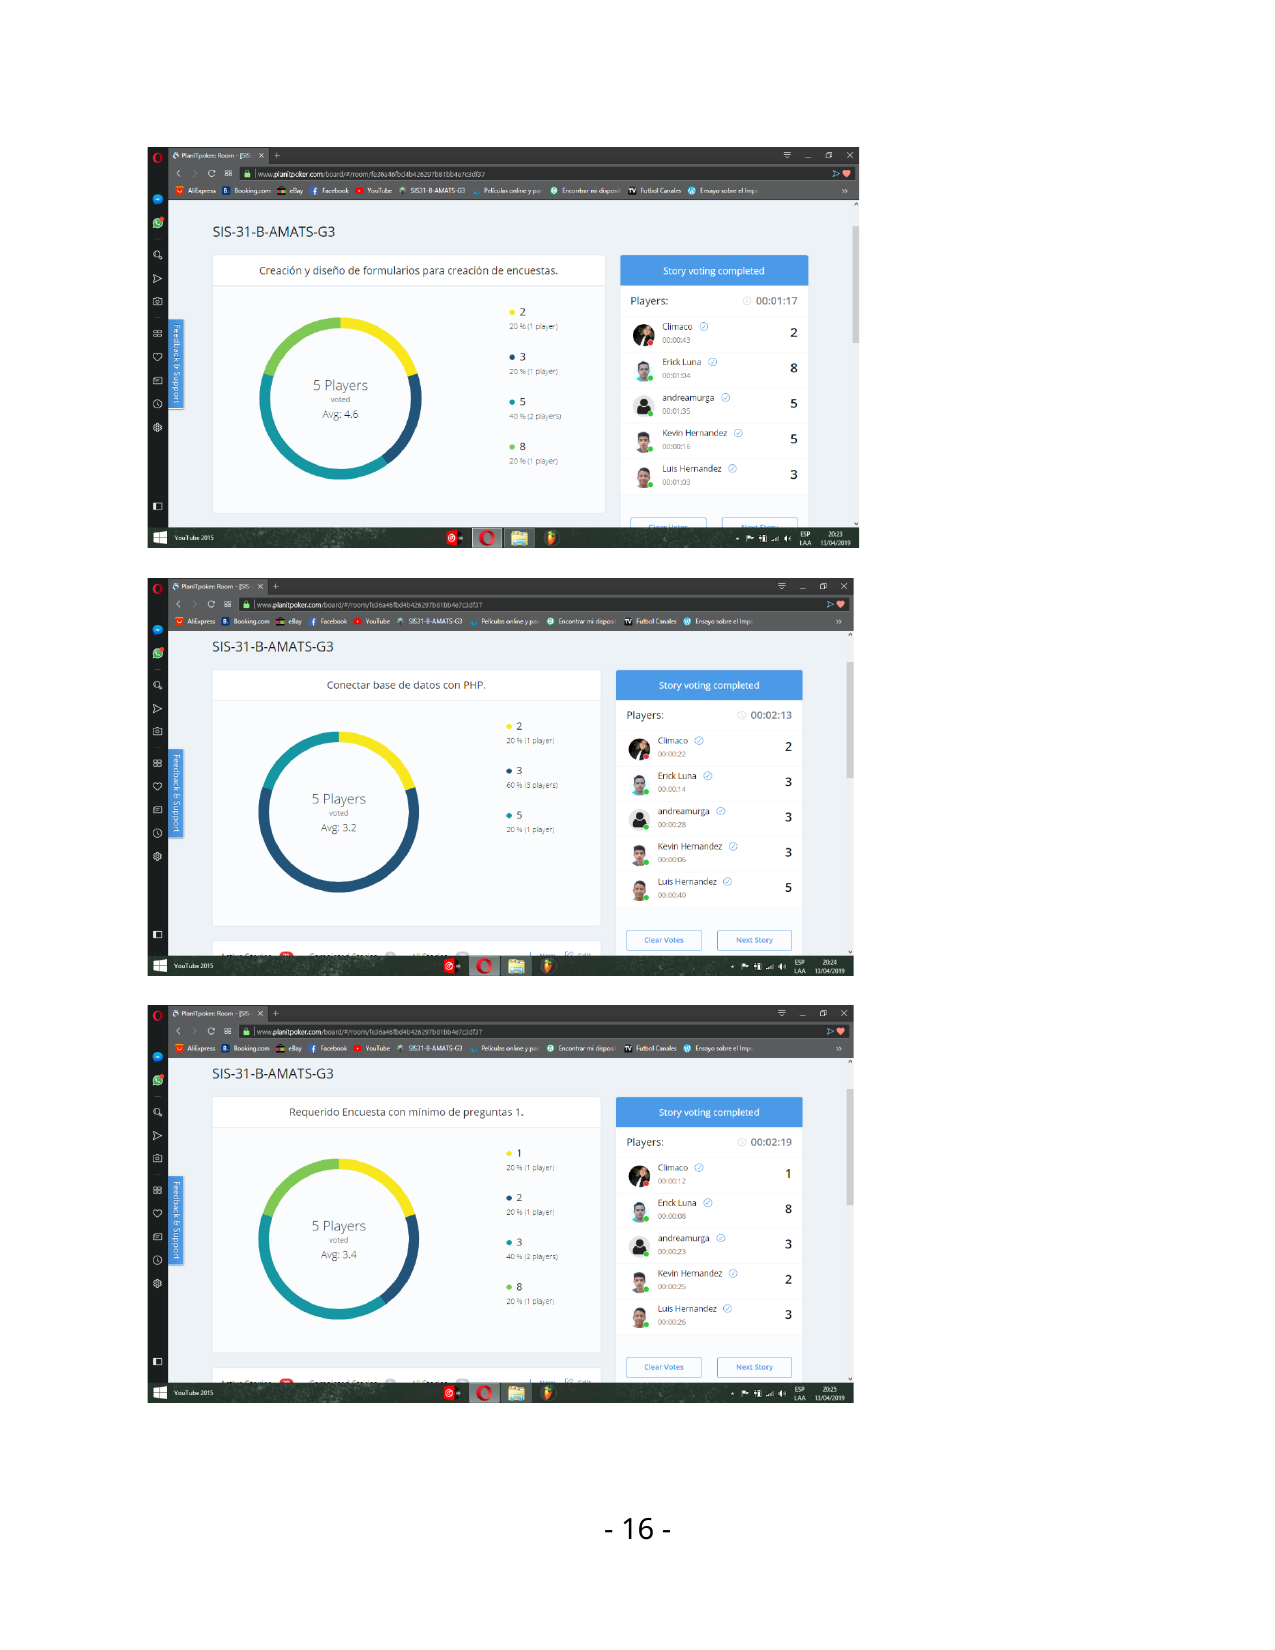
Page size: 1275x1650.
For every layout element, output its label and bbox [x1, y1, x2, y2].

picture [147, 1005, 854, 1403]
picture [147, 578, 854, 976]
picture [147, 147, 860, 548]
